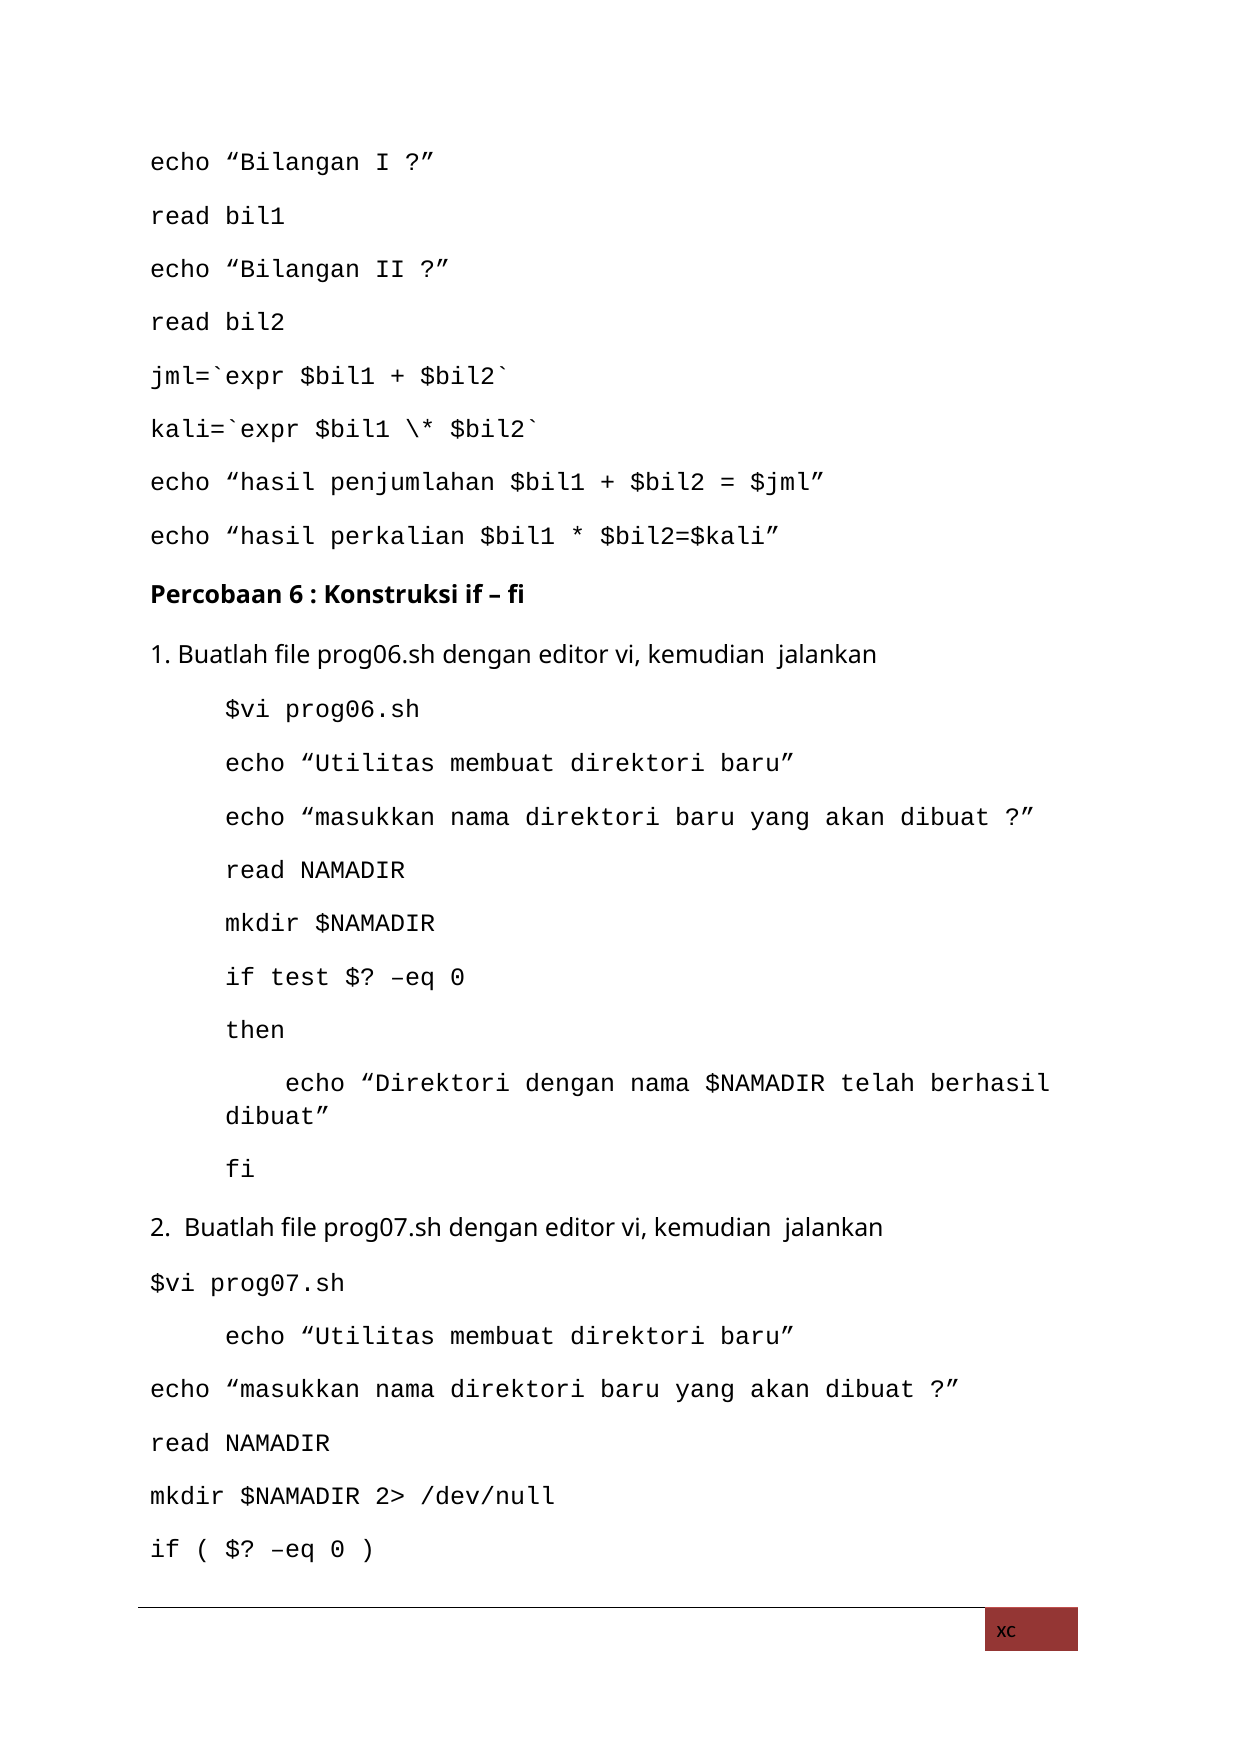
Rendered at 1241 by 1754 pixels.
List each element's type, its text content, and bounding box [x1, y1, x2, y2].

text read bil2 [150, 310, 1090, 338]
text echo “hasil perkalian $bil1 * $bil2=$kali” [150, 523, 1090, 552]
text echo “Utilitas membuat direktori baru” [150, 1323, 1090, 1352]
text fi [150, 1157, 1090, 1185]
text jml=`expr $bil1 + $bil2` [150, 363, 1090, 392]
text $vi prog06.sh [150, 697, 1090, 725]
text echo “hasil penjumlahan $bil1 + $bil2 = $jml” [150, 470, 1090, 498]
text 2. Buatlah file prog07.sh dengan editor vi, kemudian jalankan [150, 1210, 1090, 1244]
text read NAMADIR [150, 858, 1090, 886]
text $vi prog07.sh [150, 1270, 1090, 1298]
text mkdir $NAMADIR 2> /dev/null [150, 1483, 1090, 1512]
text mkdir $NAMADIR [150, 911, 1090, 939]
text echo “Bilangan I ?” [150, 150, 1090, 178]
text echo “masukkan nama direktori baru yang akan dibuat ?” [150, 1377, 1090, 1405]
text read bil1 [150, 203, 1090, 232]
text if test $? –eq 0 [150, 964, 1090, 993]
text read NAMADIR [150, 1430, 1090, 1458]
text echo “Bilangan II ?” [150, 257, 1090, 285]
text 1. Buatlah file prog06.sh dengan editor vi, kemudian jalankan [150, 637, 1090, 671]
text Percobaan 6 : Konstruksi if – fi [150, 577, 1090, 611]
text then [150, 1018, 1090, 1046]
text echo “masukkan nama direktori baru yang akan dibuat ?” [150, 804, 1090, 833]
text kali=`expr $bil1 \* $bil2` [150, 417, 1090, 445]
text echo “Utilitas membuat direktori baru” [150, 751, 1090, 779]
text if ( $? –eq 0 ) [150, 1537, 1090, 1565]
text echo “Direktori dengan nama $NAMADIR telah berhasil dibuat” [150, 1071, 1090, 1132]
